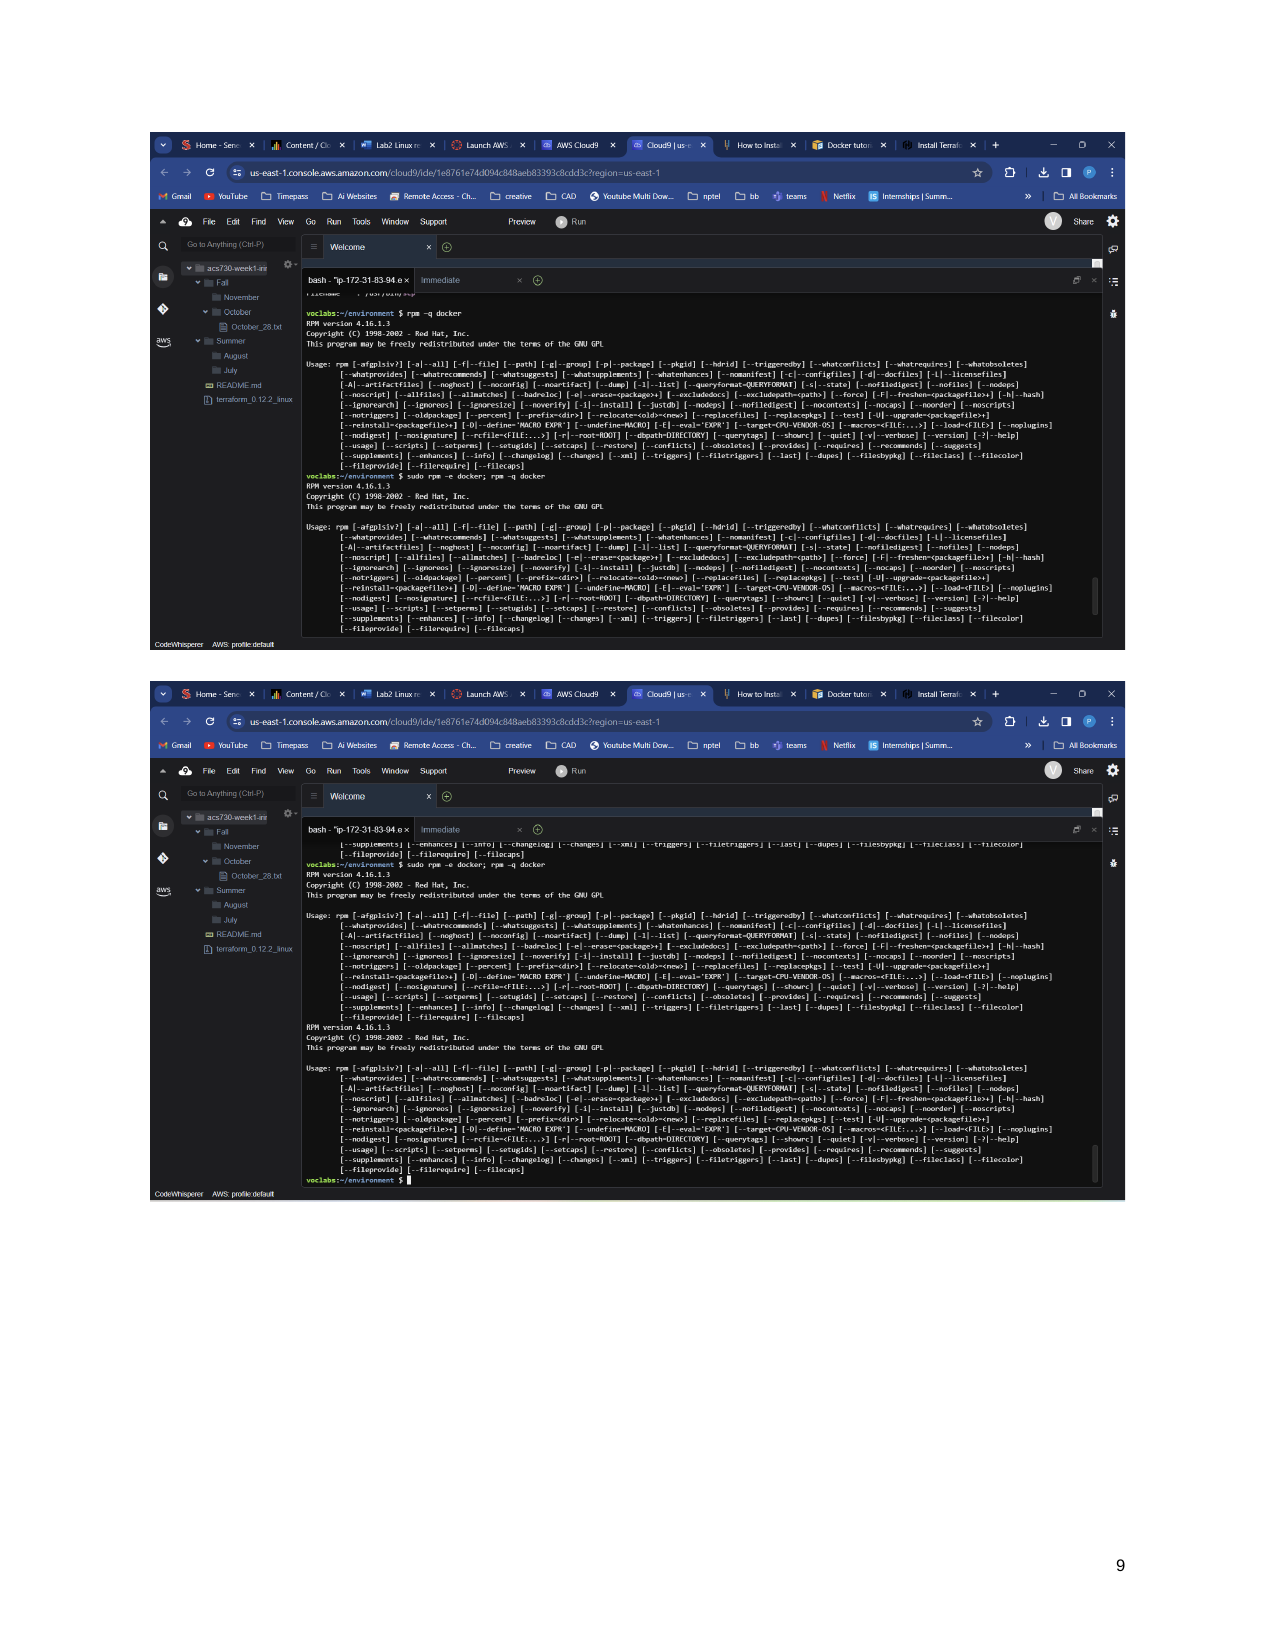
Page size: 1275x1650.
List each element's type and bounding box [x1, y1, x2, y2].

picture [150, 132, 1125, 650]
picture [150, 681, 1125, 1202]
